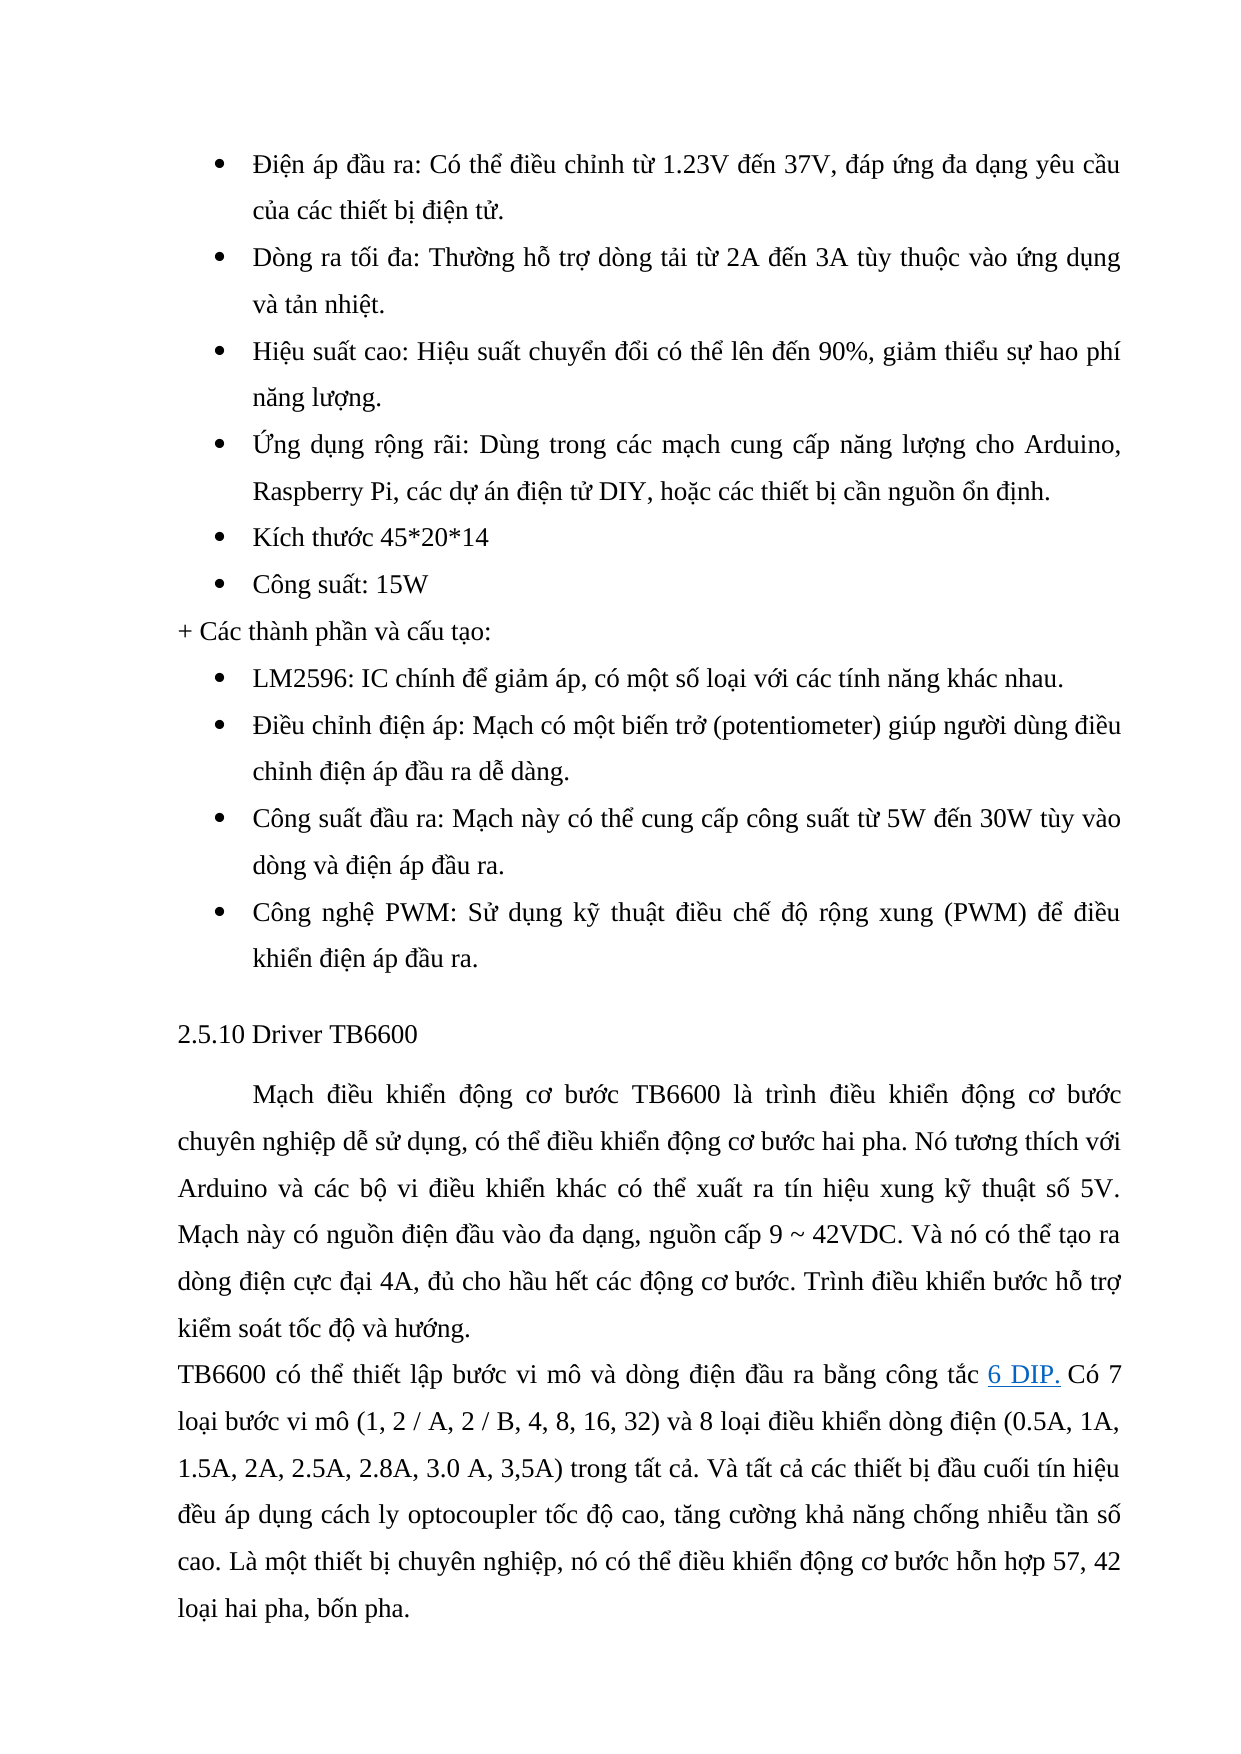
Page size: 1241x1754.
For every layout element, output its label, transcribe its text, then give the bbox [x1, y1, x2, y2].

list LM2596: IC chính để giảm áp, có một số loại với các tính năng khác nhau. [215, 662, 1122, 693]
list Dòng ra tối đa: Thường hỗ trợ dòng tải từ 2A đến 3A tùy thuộc vào ứng dụng và tản nhiệt. [215, 241, 1122, 319]
list Điện áp đầu ra: Có thể điều chỉnh từ 1.23V đến 37V, đáp ứng đa dạng yêu cầu của các thiết bị điện tử. [215, 148, 1122, 226]
list Điều chỉnh điện áp: Mạch có một biến trở (potentiometer) giúp người dùng điều chỉnh điện áp đầu ra dễ dàng. [215, 709, 1122, 787]
text Mạch điều khiển động cơ bước TB6600 là trình điều khiển động cơ bước chuyên nghiệp dễ sử dụng, có thể điều khiển động cơ bước hai pha. Nó tương thích với Arduino và các bộ vi điều khiển khác có thể xuất ra tín hiệu xung kỹ thuật số 5V. Mạch này có nguồn điện đầu vào đa dạng, nguồn cấp 9 ~ 42VDC. Và nó có thể tạo ra dòng điện cực đại 4A, đủ cho hầu hết các động cơ bước. Trình điều khiển bước hỗ trợ kiểm soát tốc độ và hướng. [177, 1078, 1122, 1343]
text TB6600 có thể thiết lập bước vi mô và dòng điện đầu ra bằng công tắc 6 DIP. Có 7 loại bước vi mô (1, 2 / A, 2 / B, 4, 8, 16, 32) và 8 loại điều khiển dòng điện (0.5A, 1A, 1.5A, 2A, 2.5A, 2.8A, 3.0 A, 3,5A) trong tất cả. Và tất cả các thiết bị đầu cuối tín hiệu đều áp dụng cách ly optocoupler tốc độ cao, tăng cường khả năng chống nhiễu tần số cao. Là một thiết bị chuyên nghiệp, nó có thể điều khiển động cơ bước hỗn hợp 57, 42 loại hai pha, bốn pha. [177, 1358, 1122, 1623]
subtitle 2.5.10 Driver TB6600 [177, 1018, 1122, 1049]
list Công suất đầu ra: Mạch này có thể cung cấp công suất từ 5W đến 30W tùy vào dòng và điện áp đầu ra. [215, 802, 1122, 880]
text + Các thành phần và cấu tạo: [177, 615, 1122, 646]
list Công suất: 15W [215, 568, 1122, 599]
list Hiệu suất cao: Hiệu suất chuyển đổi có thể lên đến 90%, giảm thiểu sự hao phí năng lượng. [215, 334, 1122, 412]
list Công nghệ PWM: Sử dụng kỹ thuật điều chế độ rộng xung (PWM) để điều khiển điện áp đầu ra. [215, 896, 1122, 973]
list Kích thước 45*20*14 [215, 521, 1122, 553]
list Ứng dụng rộng rãi: Dùng trong các mạch cung cấp năng lượng cho Arduino, Raspberry Pi, các dự án điện tử DIY, hoặc các thiết bị cần nguồn ổn định. [215, 428, 1122, 506]
